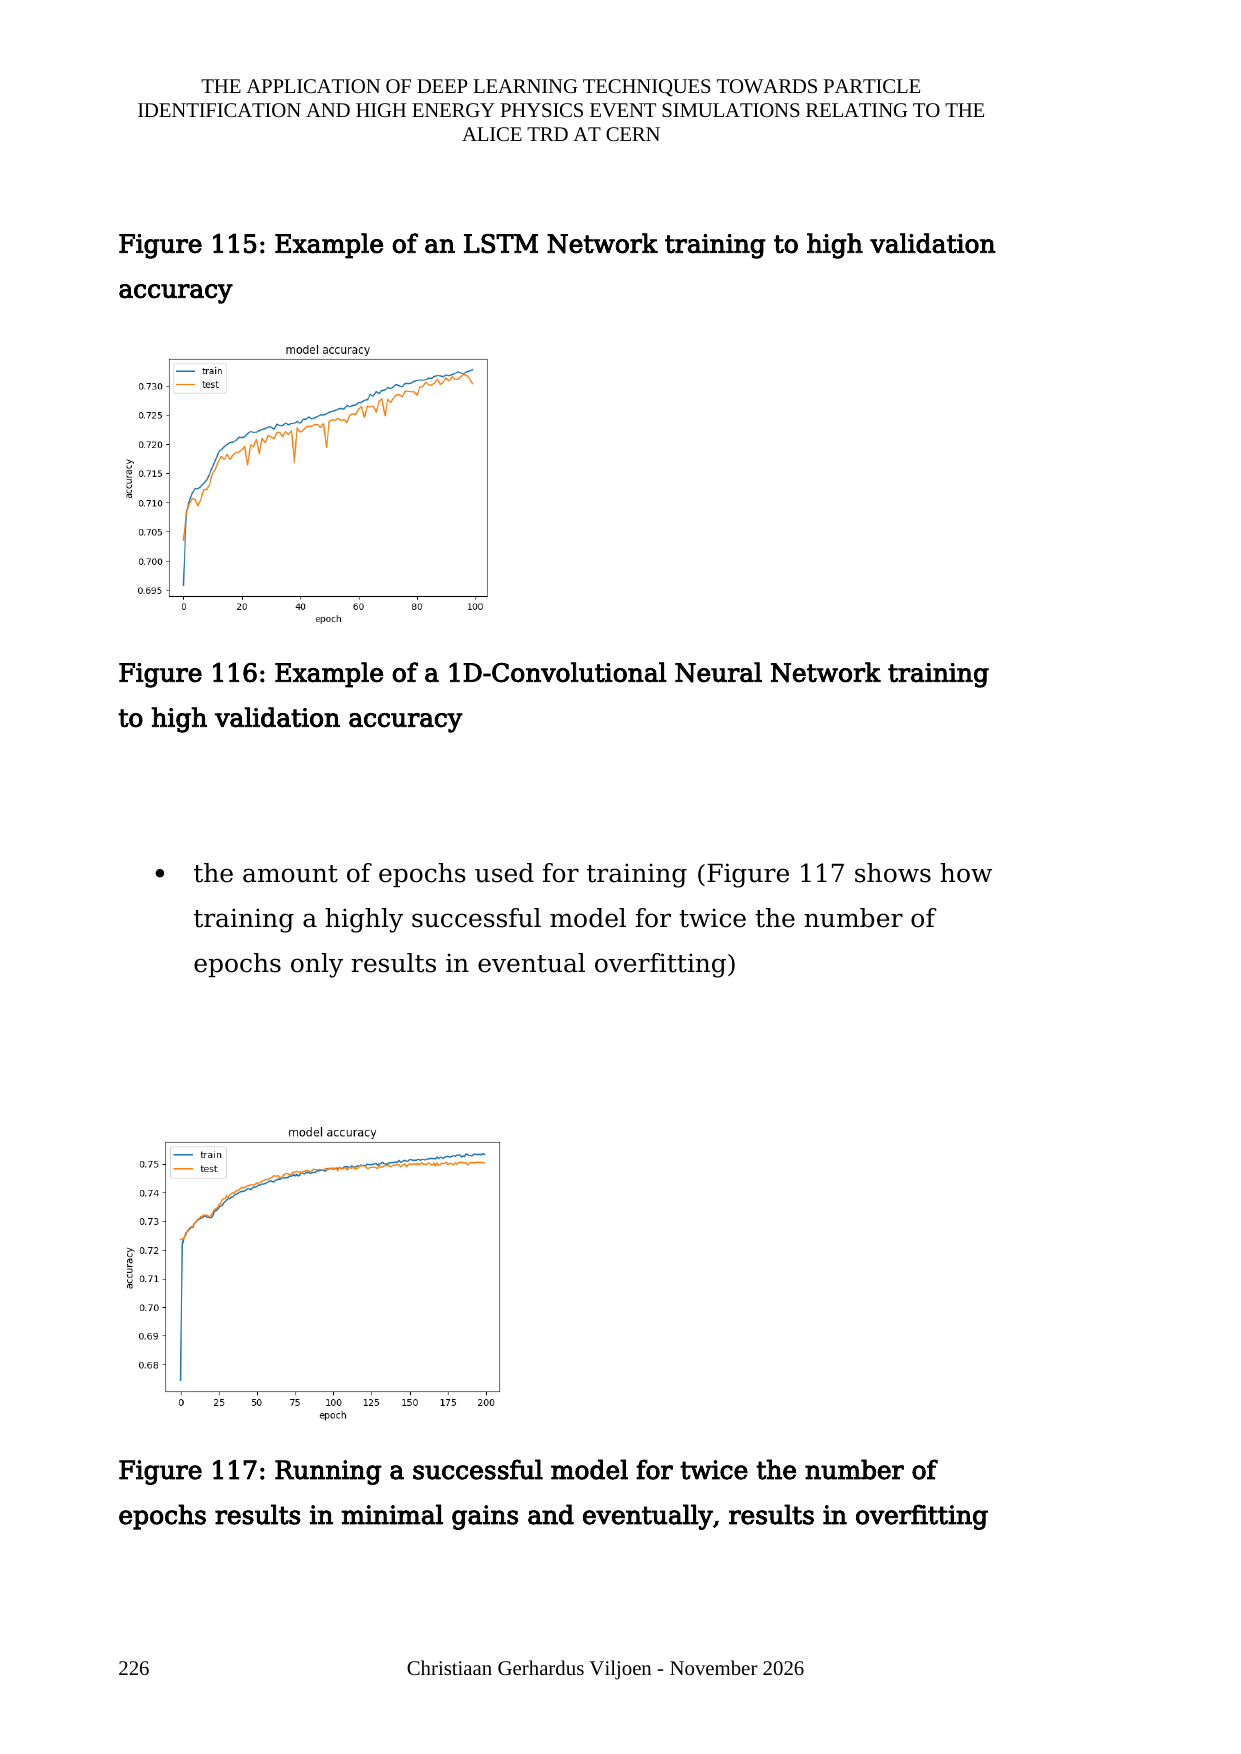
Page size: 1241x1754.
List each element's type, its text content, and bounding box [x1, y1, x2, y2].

picture [118, 338, 494, 630]
list the amount of epochs used for training (Figure 114 shows how training a highly successful model for twice the number of epochs only results in eventual overfitting) [156, 858, 1004, 978]
text Figure : Example of a 1D-Convolutional Neural Network training to high validation accuracy [118, 657, 1004, 732]
text Figure : Running a successful model for twice the number of epochs results in minimal gains and eventually, results in overfitting [118, 1454, 1004, 1529]
picture [118, 1120, 508, 1427]
text Figure : Example of an LSTM Network training to high validation accuracy [118, 228, 1004, 303]
